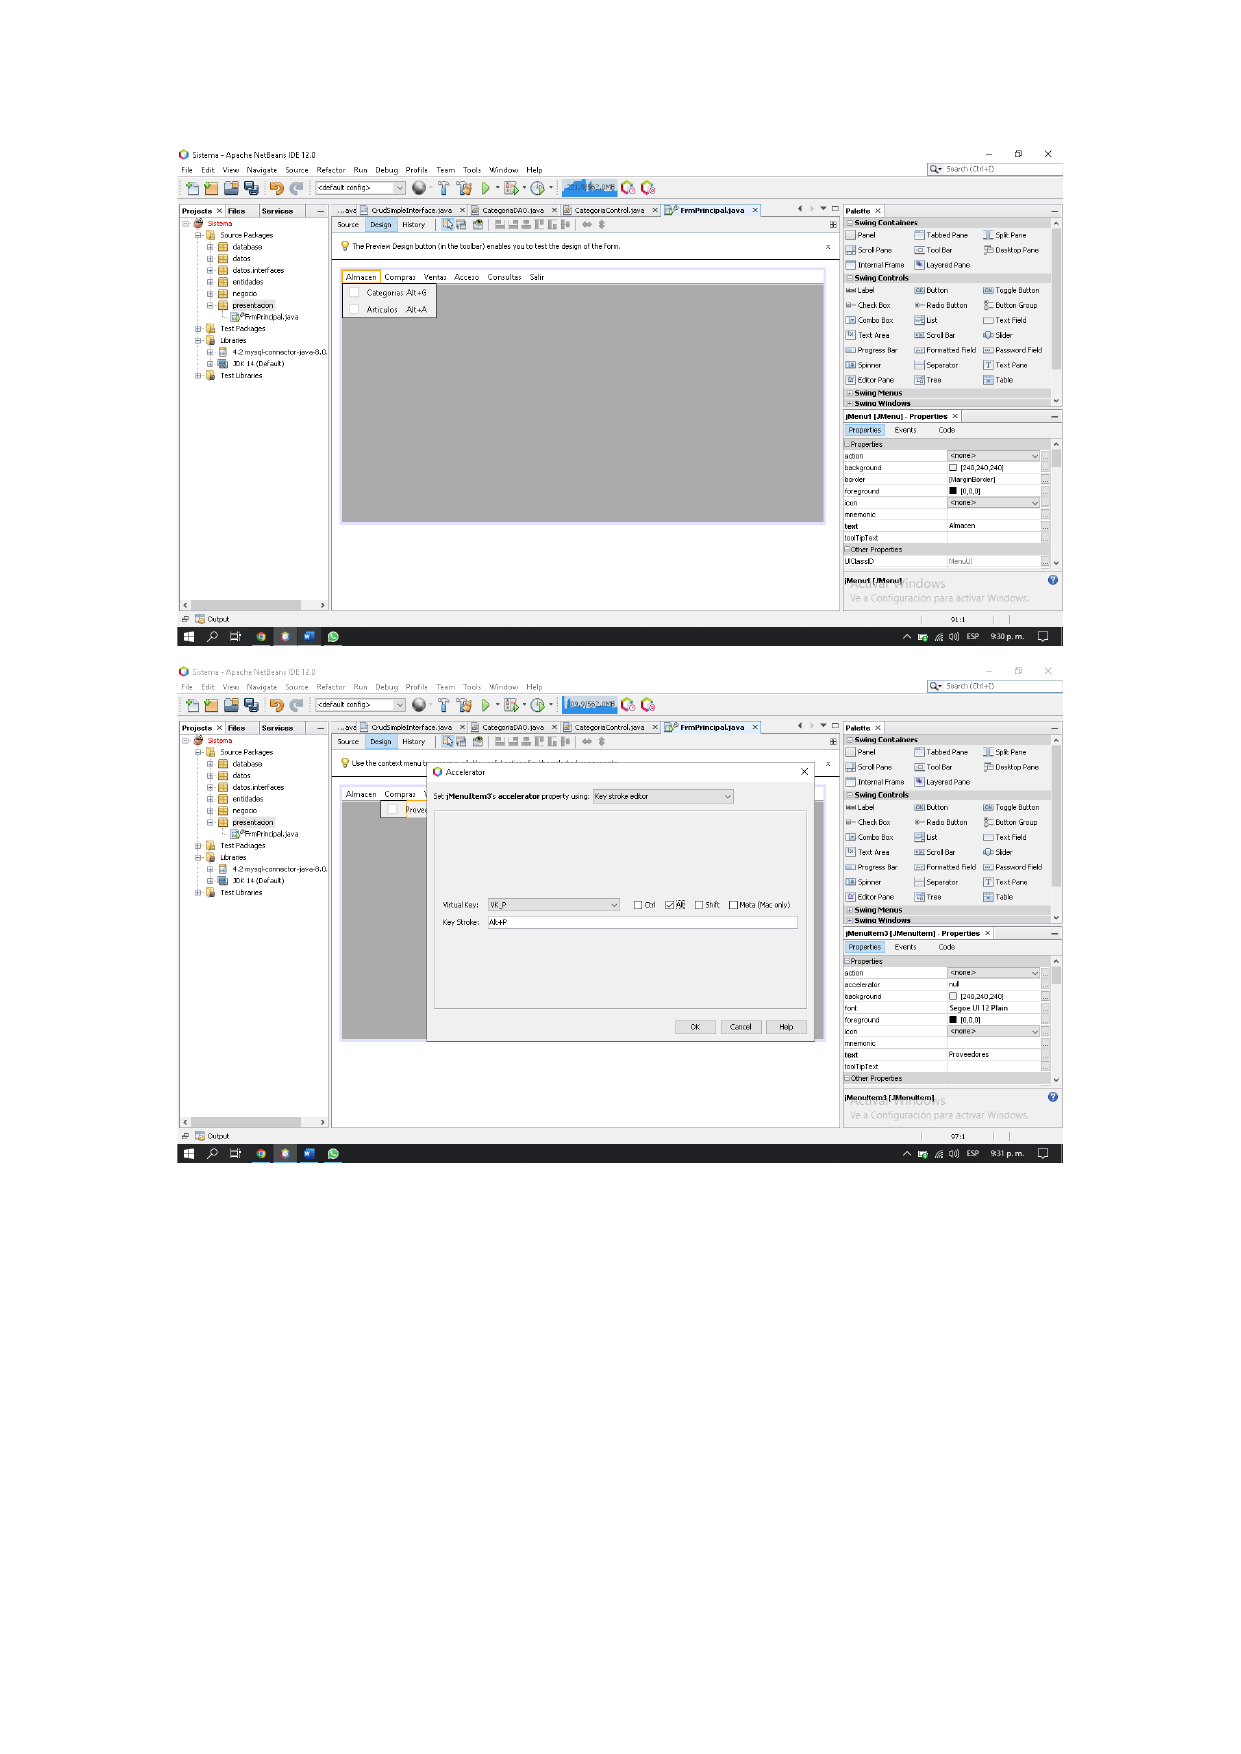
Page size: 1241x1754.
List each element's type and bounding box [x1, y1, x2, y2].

picture [177, 664, 1063, 1163]
picture [177, 147, 1063, 646]
